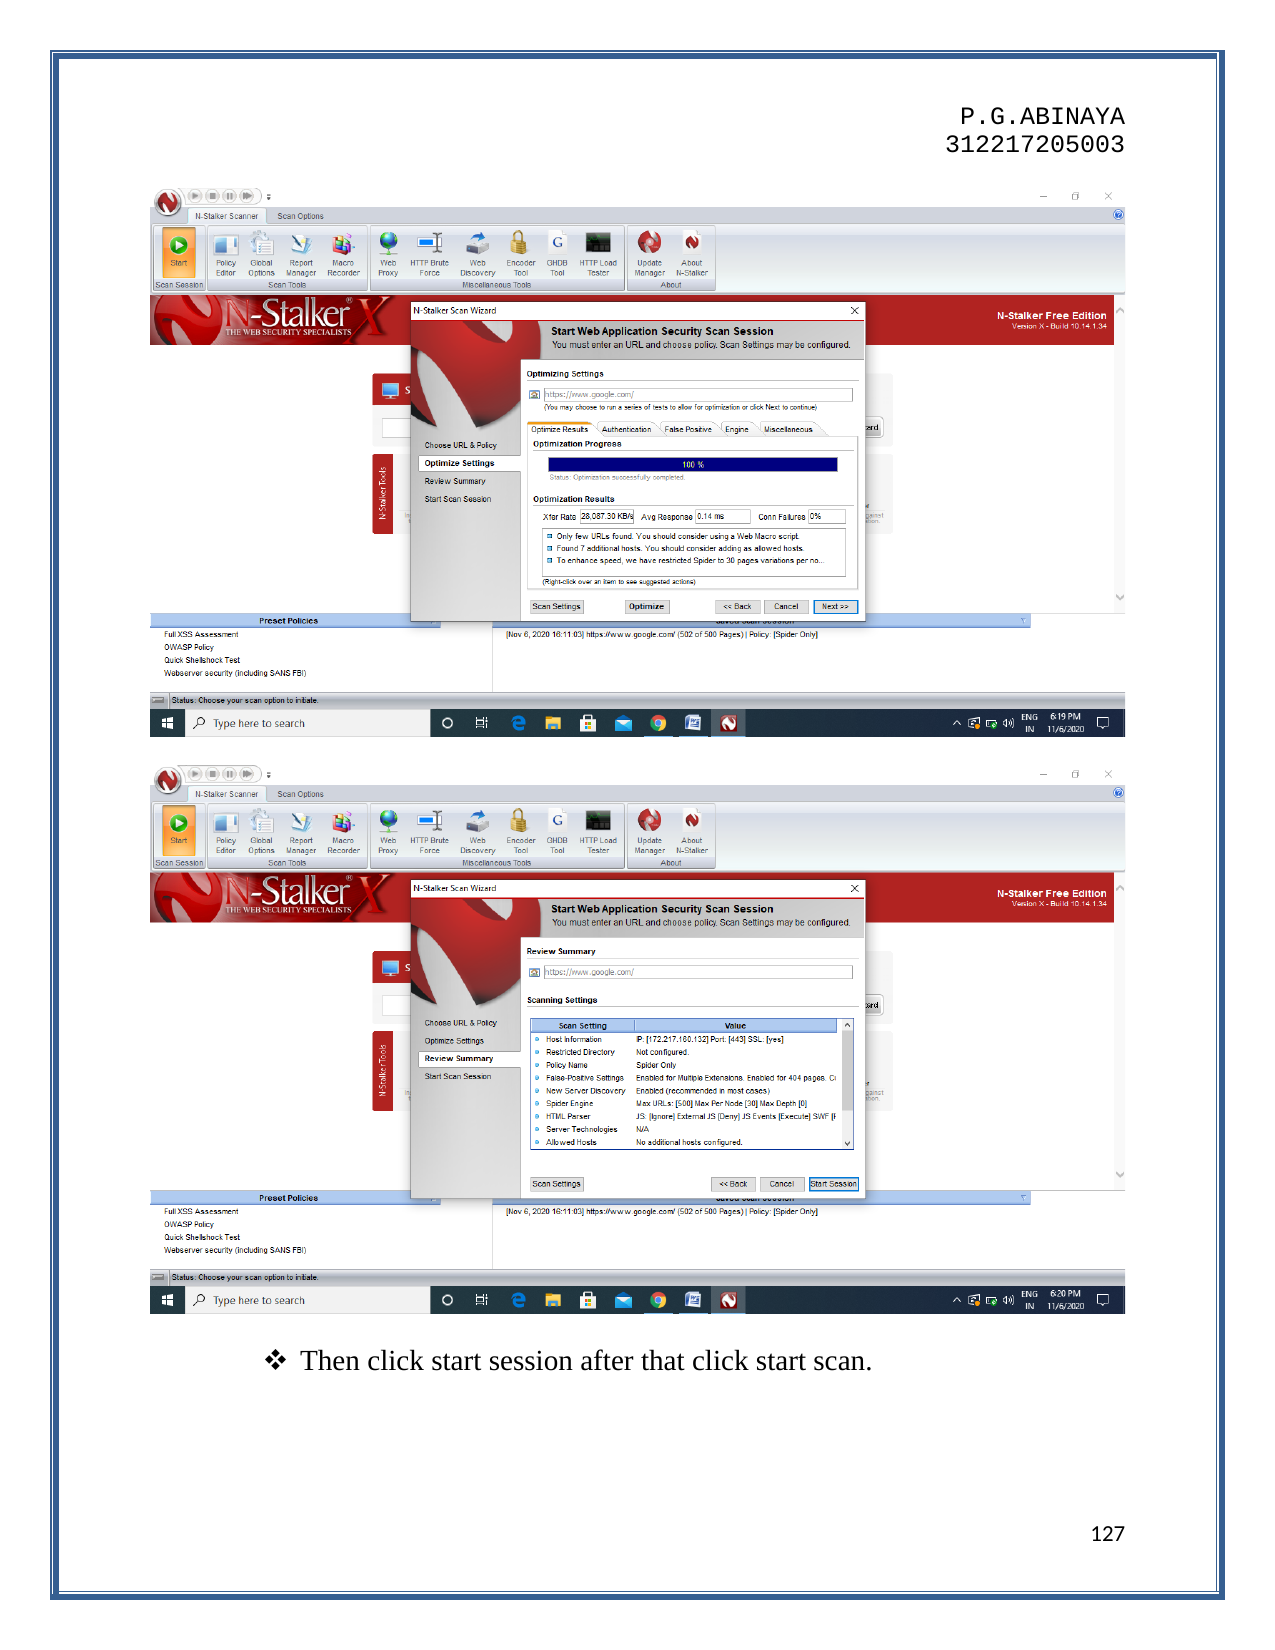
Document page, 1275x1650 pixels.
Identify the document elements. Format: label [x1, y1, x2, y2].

picture [150, 765, 1125, 1314]
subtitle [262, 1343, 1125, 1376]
picture [150, 188, 1125, 737]
